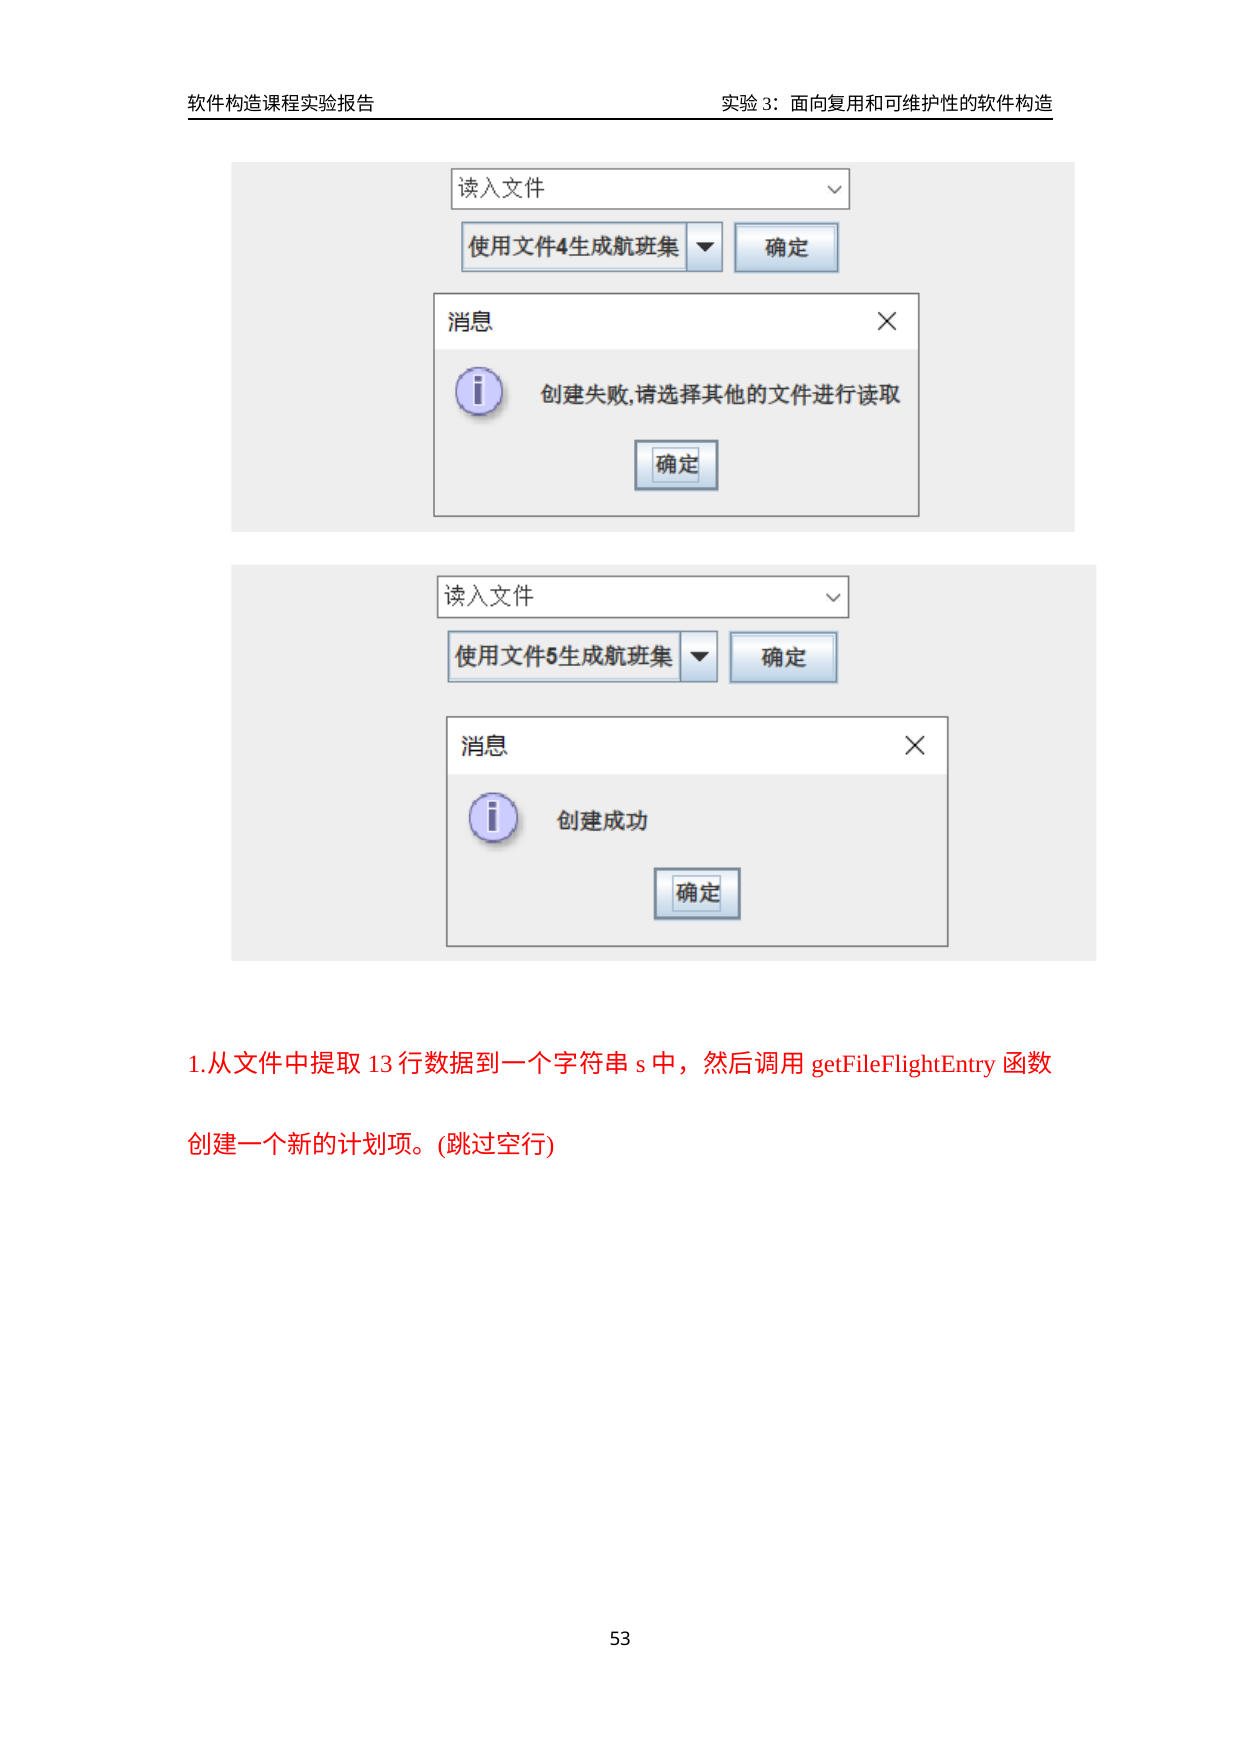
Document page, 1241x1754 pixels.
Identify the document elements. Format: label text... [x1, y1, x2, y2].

text 1.从文件中提取13行数据到一个字符串s中，然后调用getFileFlightEntry函数创建一个新的计划项。(跳过空行) [187, 1029, 1053, 1175]
picture [231, 559, 1097, 961]
picture [231, 162, 1075, 532]
